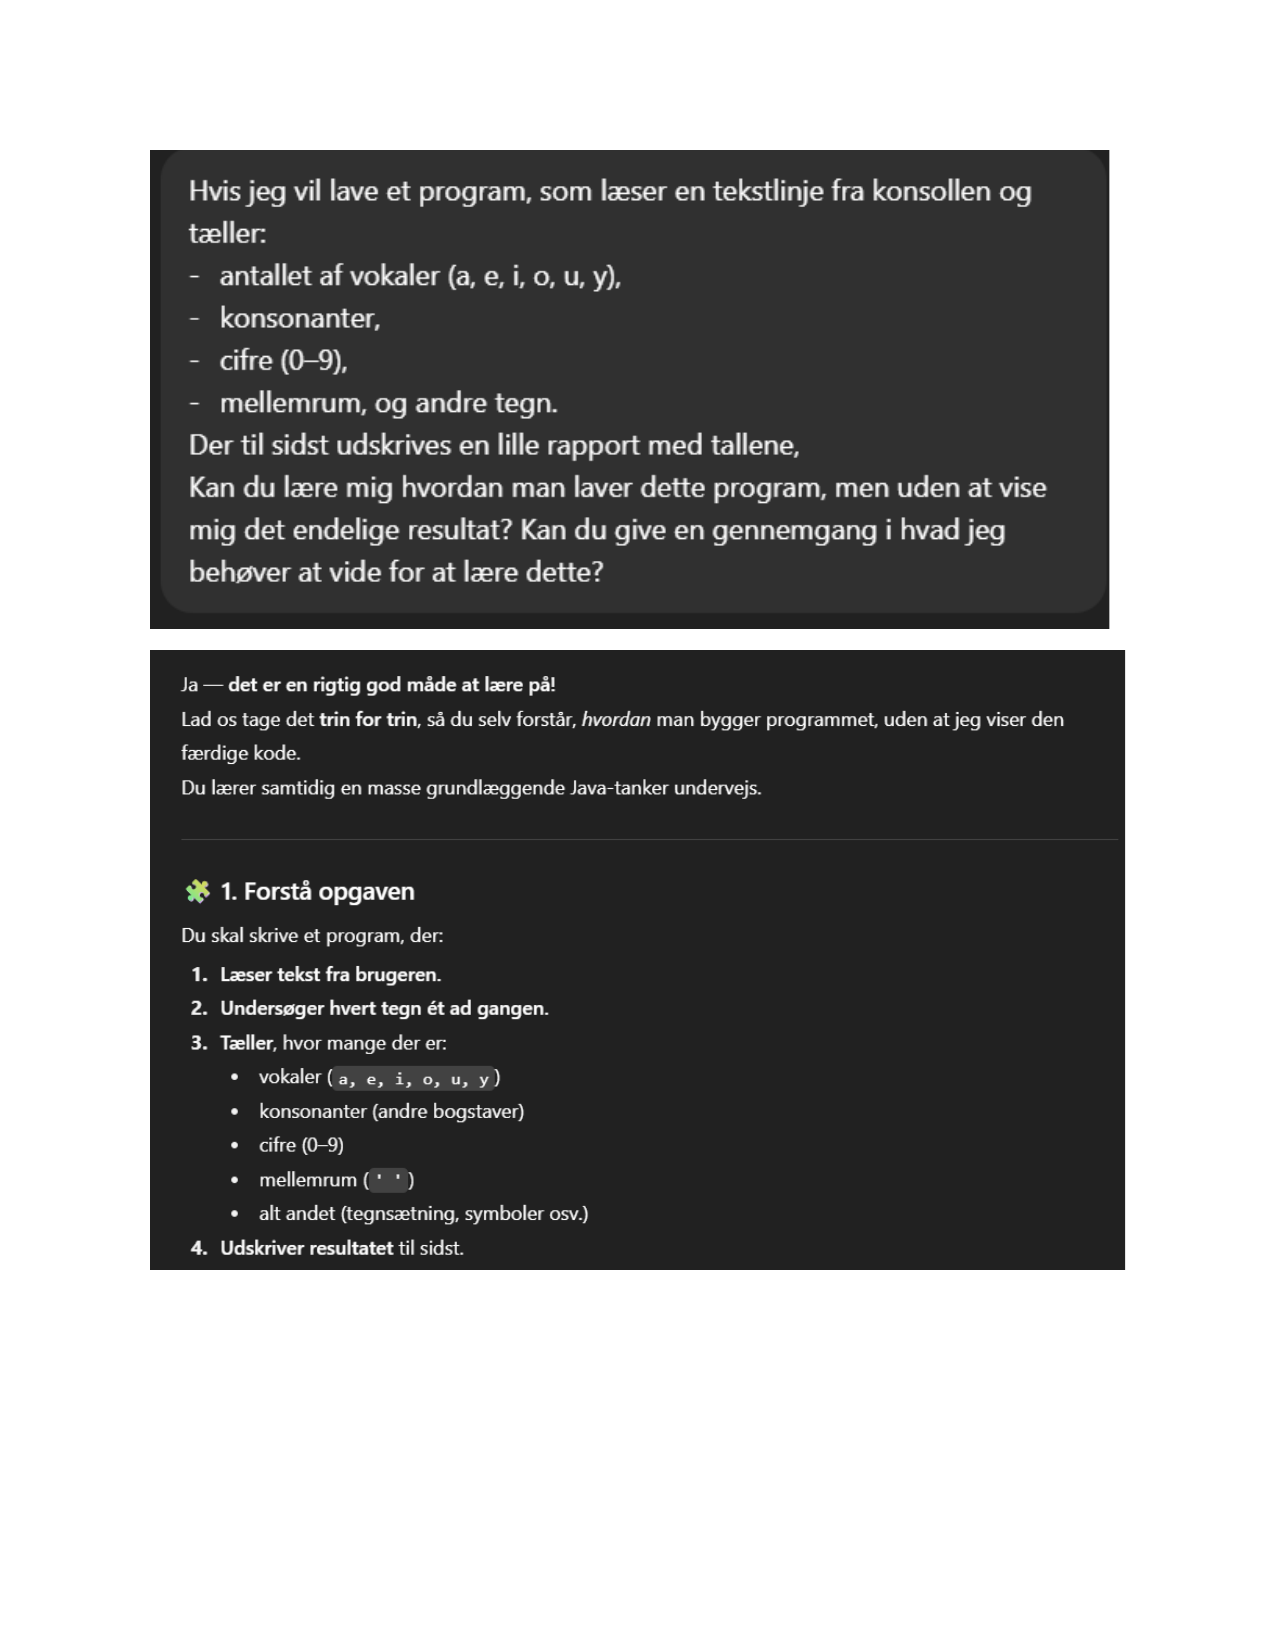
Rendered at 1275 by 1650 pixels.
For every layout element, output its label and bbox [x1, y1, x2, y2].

picture [150, 650, 1125, 1270]
picture [150, 150, 1110, 629]
